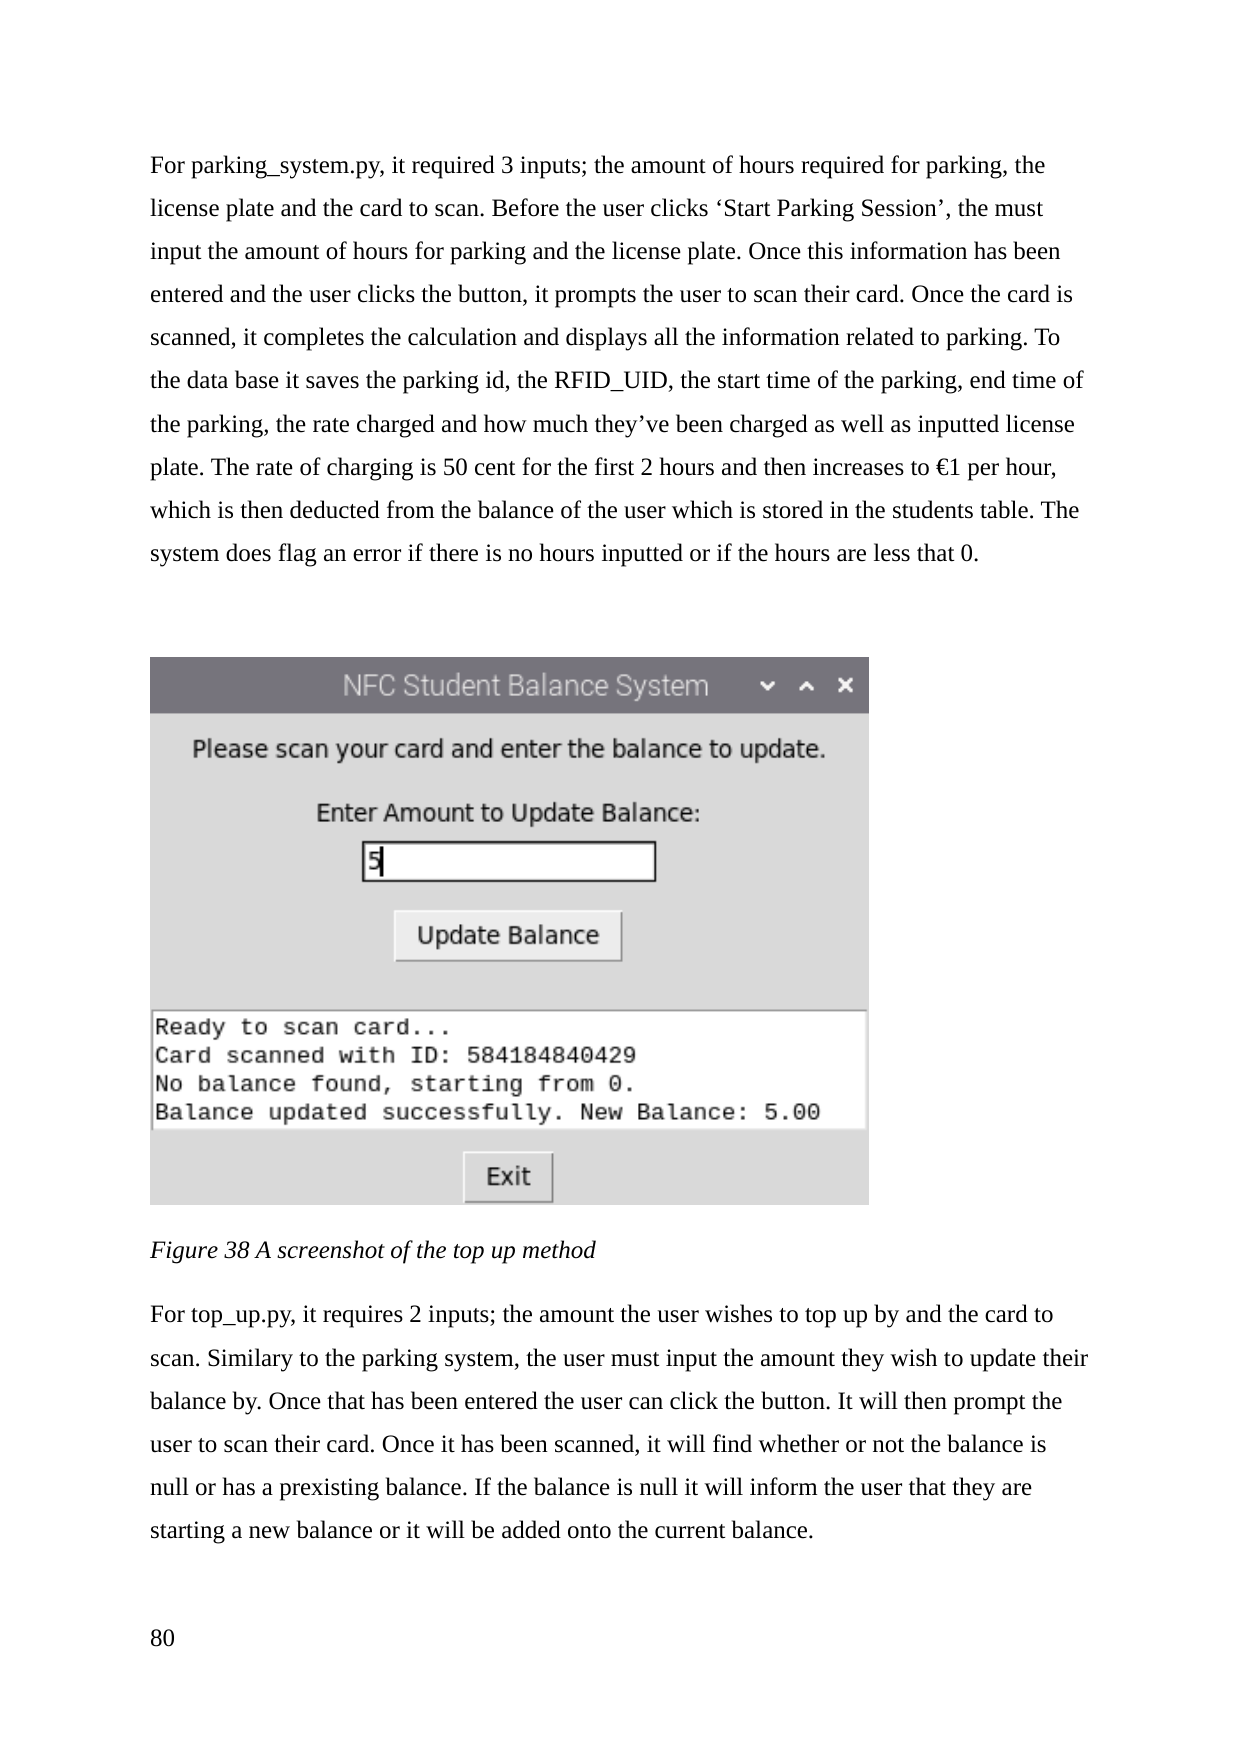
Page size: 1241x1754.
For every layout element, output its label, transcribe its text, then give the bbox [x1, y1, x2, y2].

picture [150, 657, 869, 1205]
text For top_up.py, it requires 2 inputs; the amount the user wishes to top up by and the card to scan. Similary to the parking system, the user must input the amount they wish to update their balance by. Once that has been entered the user can click the button. It will then prompt the user to scan their card. Once it has been scanned, it will find whether or not the balance is null or has a prexisting balance. If the balance is null it will inform the user that they are starting a new balance or it will be added onto the current balance. [150, 1299, 1090, 1544]
text For parking_system.py, it required 3 inputs; the amount of hours required for parking, the license plate and the card to scan. Before the user clicks ‘Start Parking Session’, the must input the amount of hours for parking and the license plate. Once this information has been entered and the user clicks the button, it prompts the user to scan their card. Once the card is scanned, it completes the calculation and displays all the information related to parking. To the data base it saves the parking id, the RFID_UID, the start time of the parking, end time of the parking, the rate charged and how much they’ve been charged as well as inputted license plate. The rate of charging is 50 cent for the first 2 hours and then increases to €1 per hour, which is then deducted from the balance of the user which is stored in the students table. The system does flag an error if there is no hours inputted or if the hours are less that 0. [150, 150, 1090, 567]
text Figure 38 A screenshot of the top up method [150, 1236, 1090, 1264]
